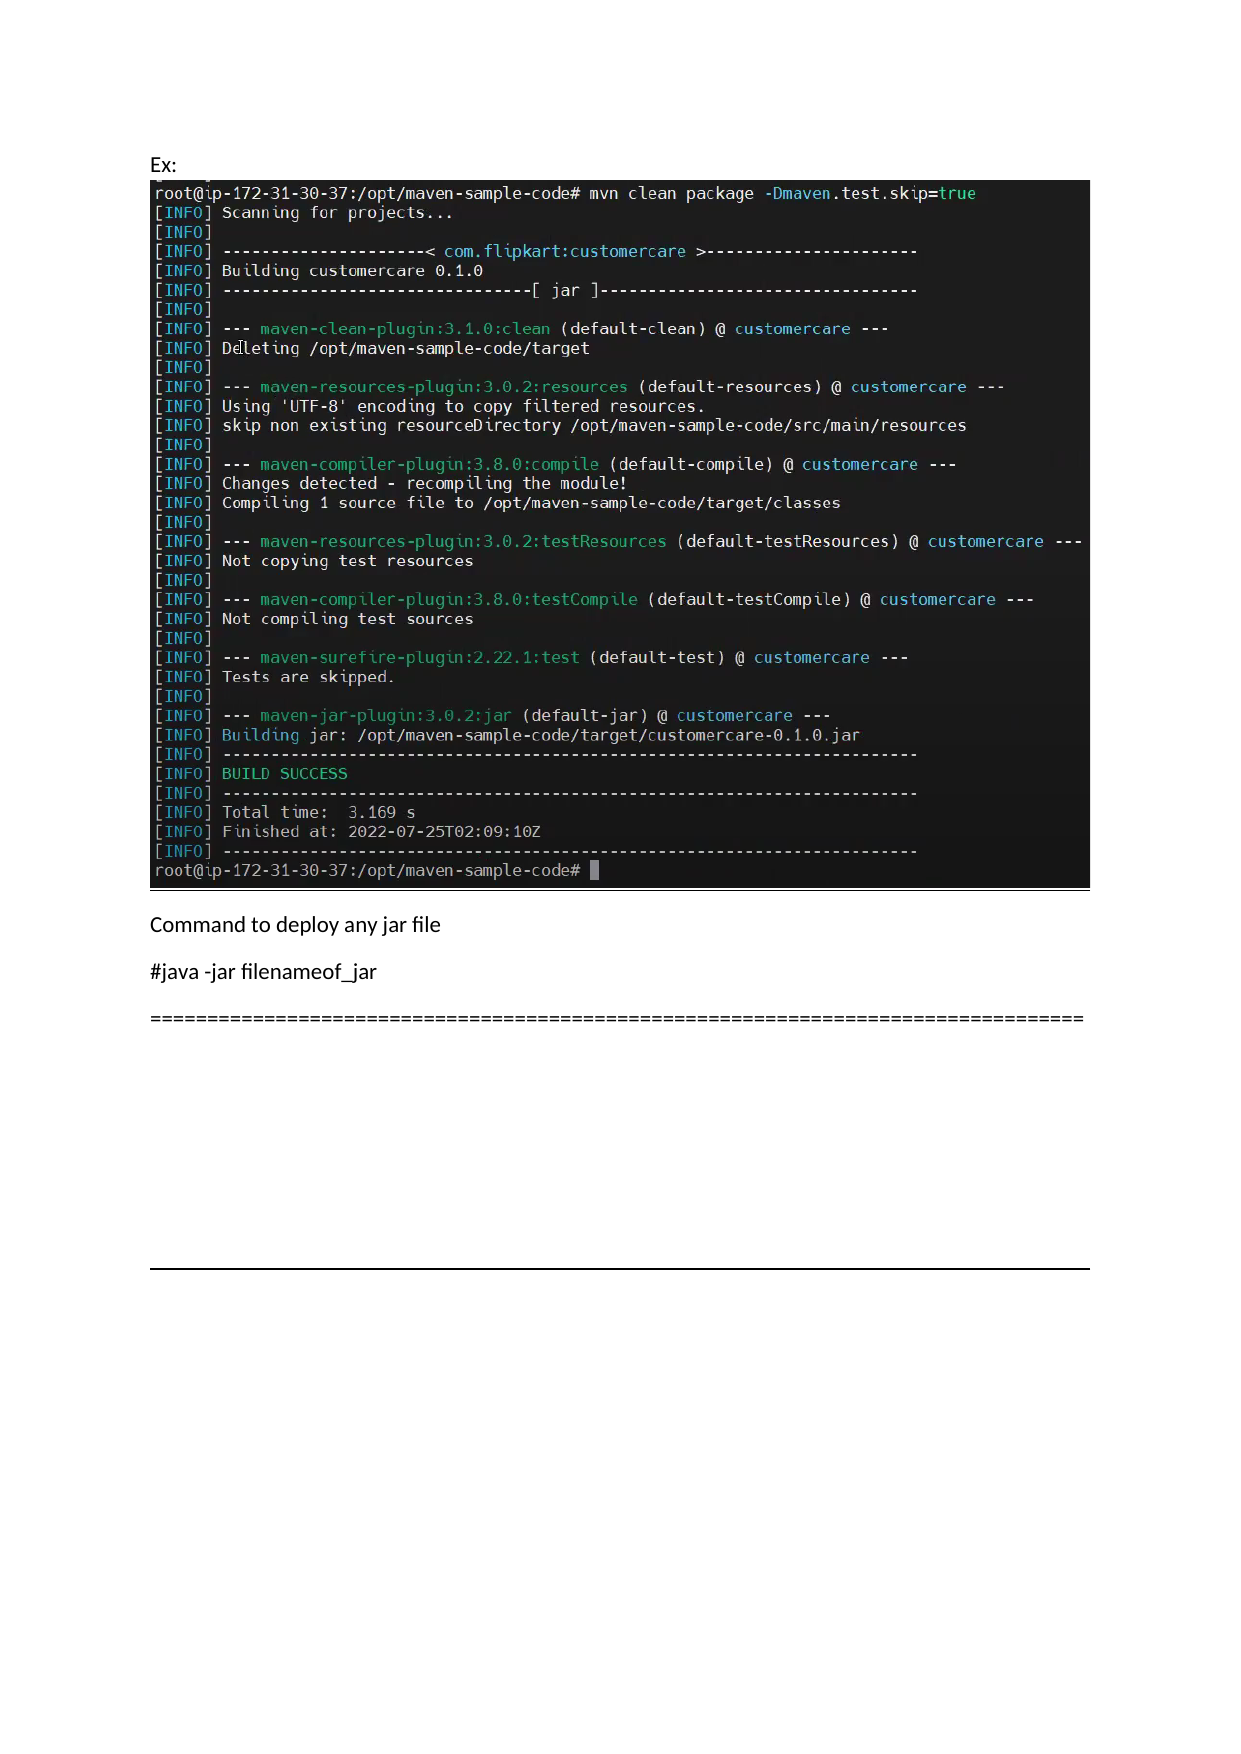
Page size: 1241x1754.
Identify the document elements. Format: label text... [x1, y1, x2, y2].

text Ex: [150, 150, 1090, 180]
text Command to deploy any jar file [150, 910, 1090, 938]
text #java -jar filenameof_jar [150, 957, 1090, 985]
text ================================================================================== [150, 1004, 1090, 1032]
picture [150, 180, 1091, 888]
